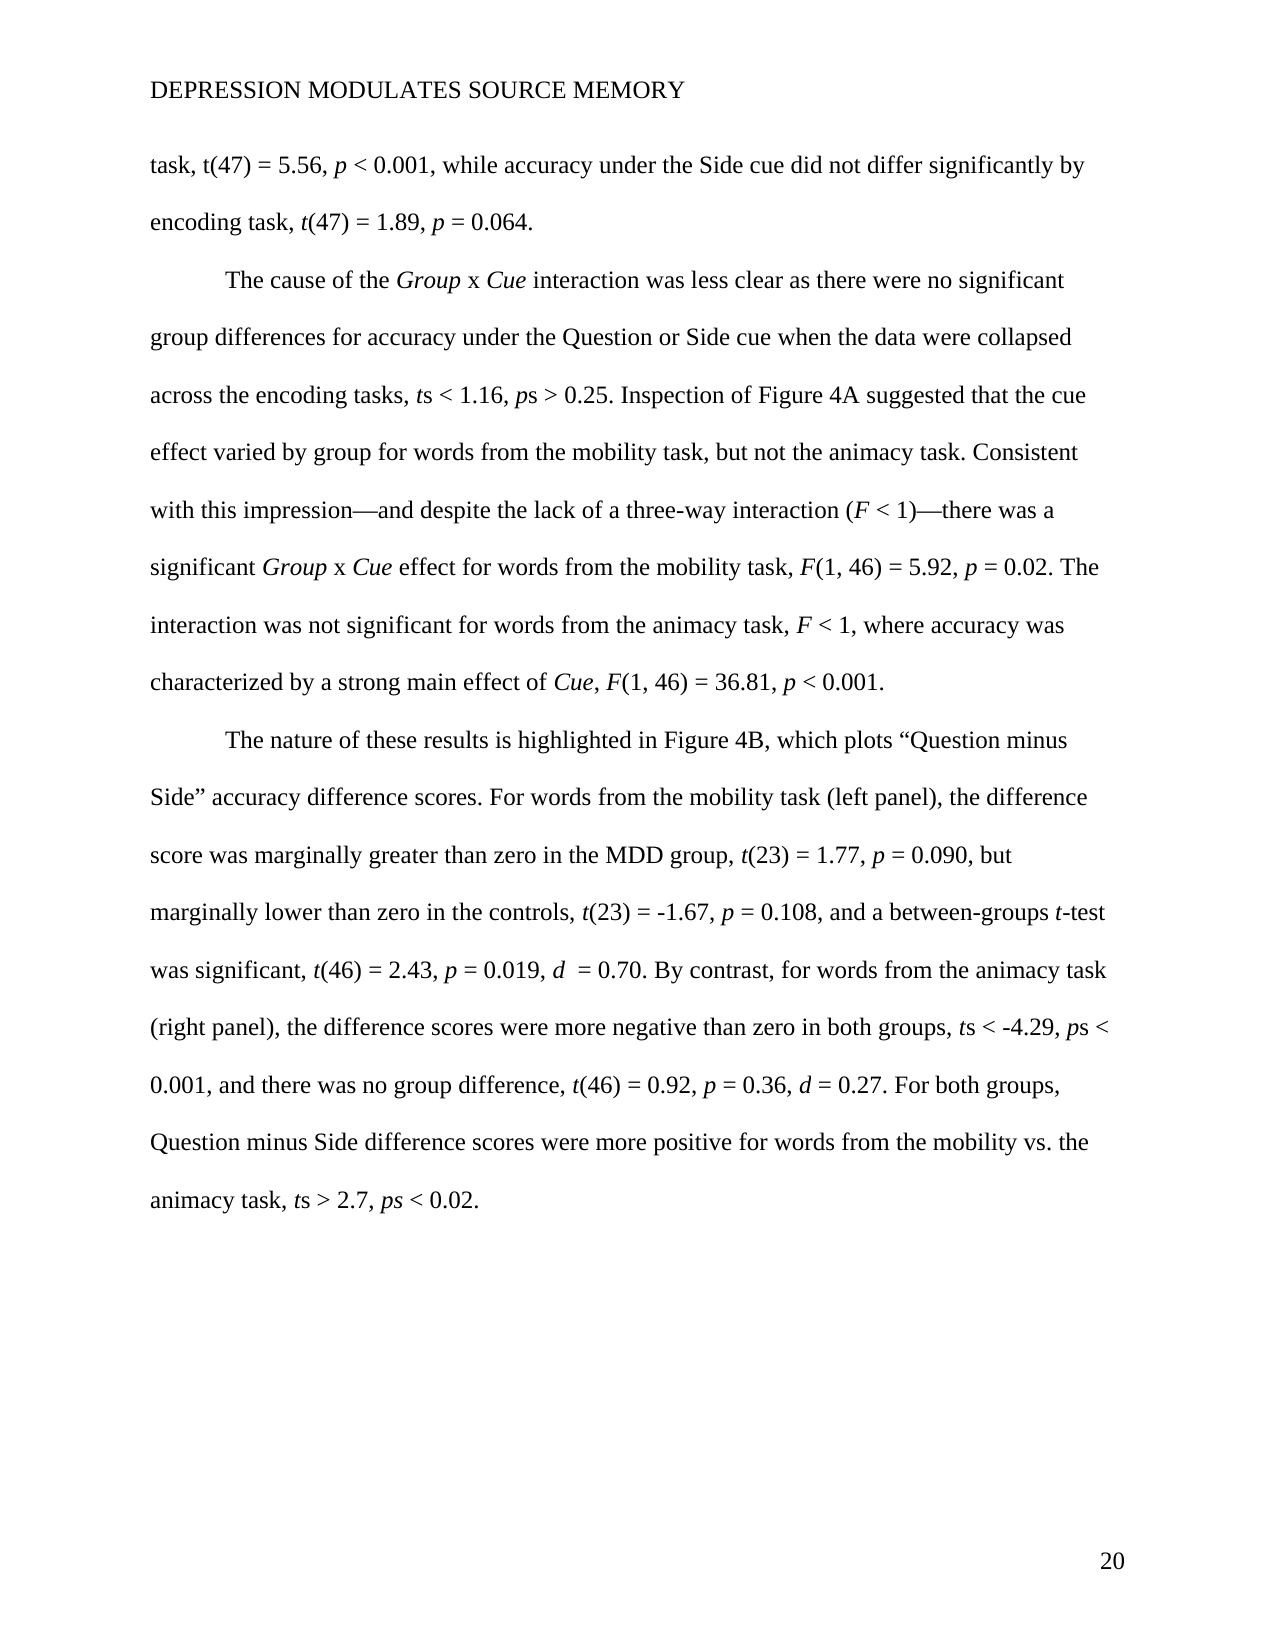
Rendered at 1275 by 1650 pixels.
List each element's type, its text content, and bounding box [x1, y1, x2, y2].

text The cause of the Group x Cue interaction was less clear as there were no significant group differences for accuracy under the Question or Side cue when the data were collapsed across the encoding tasks, ts < 1.16, ps > 0.25. Inspection of Figure 4A suggested that the cue effect varied by group for words from the mobility task, but not the animacy task. Consistent with this impression—and despite the lack of a three-way interaction (F < 1)—there was a significant Group x Cue effect for words from the mobility task, F(1, 46) = 5.92, p = 0.02. The interaction was not significant for words from the animacy task, F < 1, where accuracy was characterized by a strong main effect of Cue, F(1, 46) = 36.81, p < 0.001. [150, 265, 1125, 696]
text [150, 150, 1125, 236]
text The nature of these results is highlighted in Figure 4B, which plots “Question minus Side” accuracy difference scores. For words from the mobility task (left panel), the difference score was marginally greater than zero in the MDD group, t(23) = 1.77, p = 0.090, but marginally lower than zero in the controls, t(23) = -1.67, p = 0.108, and a between-groups t-test was significant, t(46) = 2.43, p = 0.019, d = 0.70. By contrast, for words from the animacy task (right panel), the difference scores were more negative than zero in both groups, ts < -4.29, ps < 0.001, and there was no group difference, t(46) = 0.92, p = 0.36, d = 0.27. For both groups, Question minus Side difference scores were more positive for words from the mobility vs. the animacy task, ts > 2.7, ps < 0.02. [150, 725, 1125, 1214]
